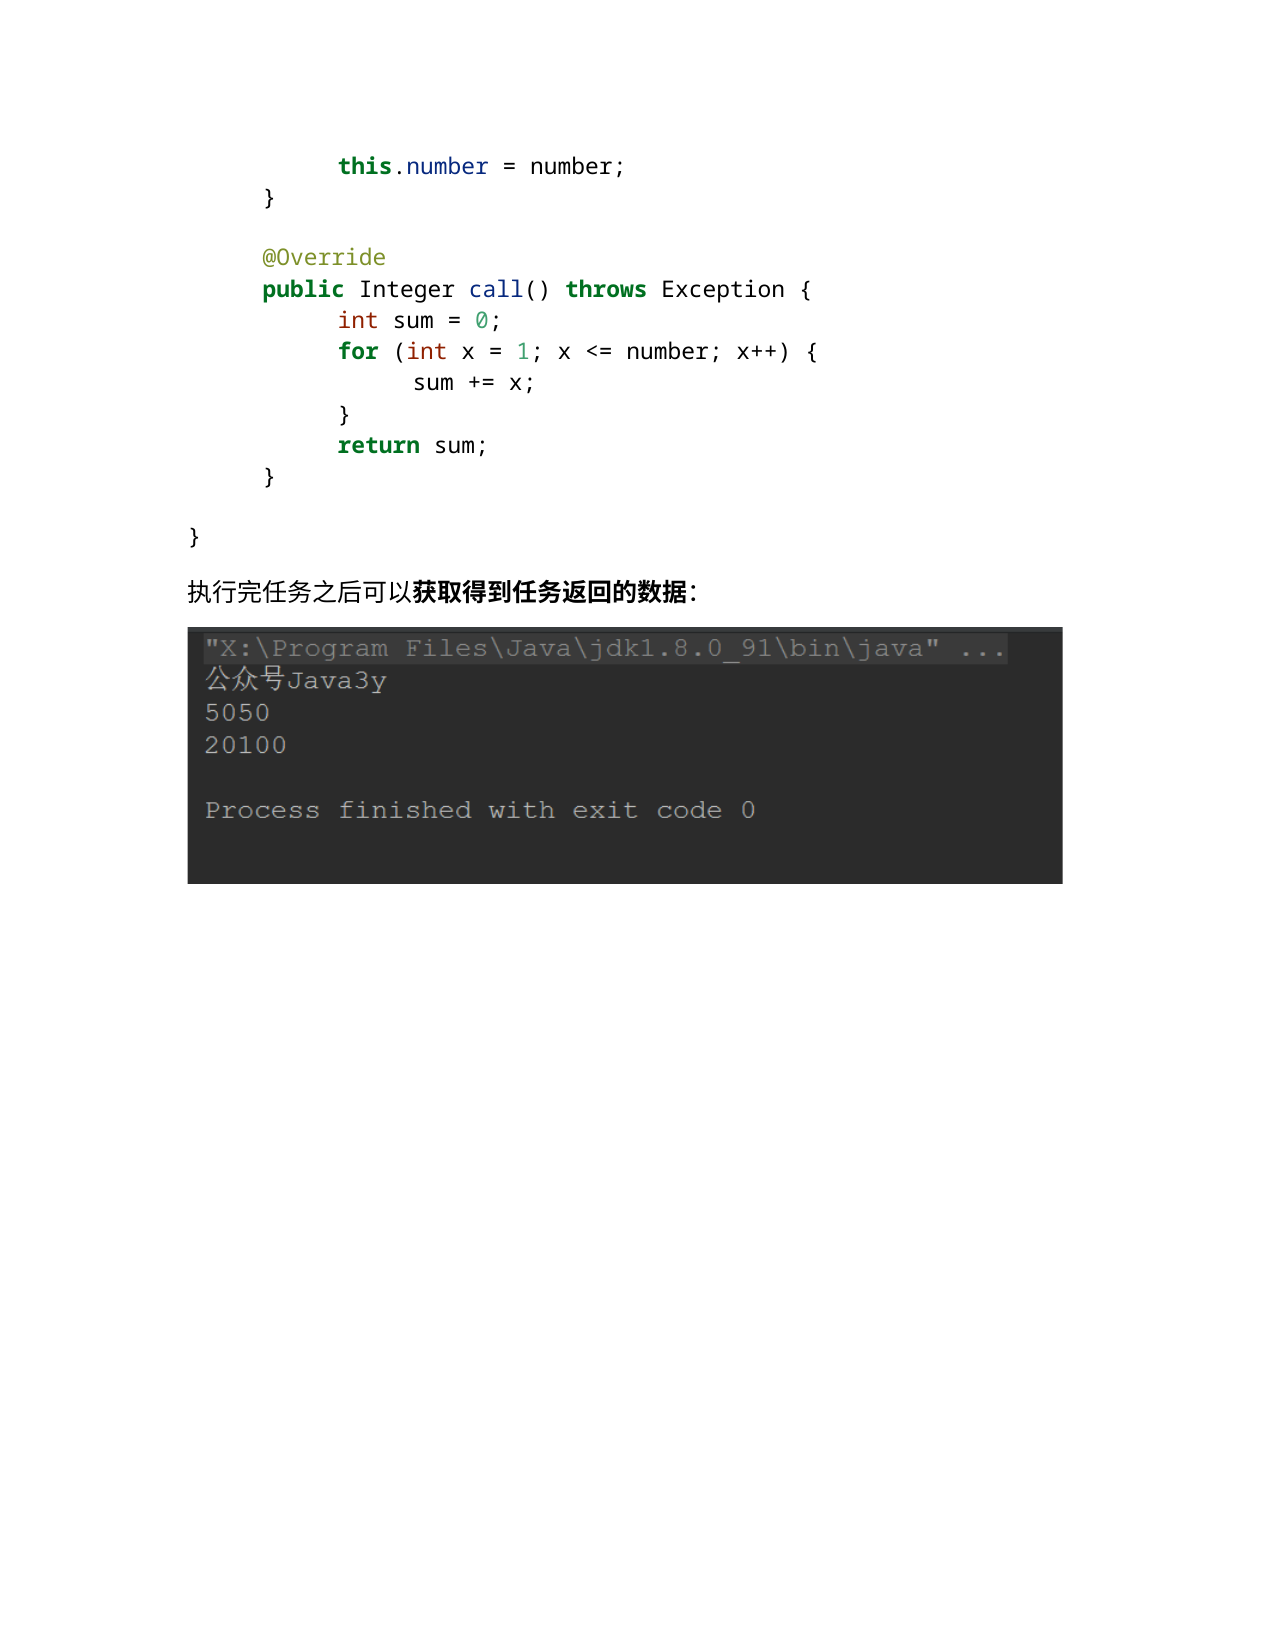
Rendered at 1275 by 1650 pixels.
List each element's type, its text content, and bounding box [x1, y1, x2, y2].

text 执行完任务之后可以获取得到任务返回的数据： [187, 572, 1087, 608]
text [187, 150, 1087, 551]
picture [187, 627, 1063, 884]
